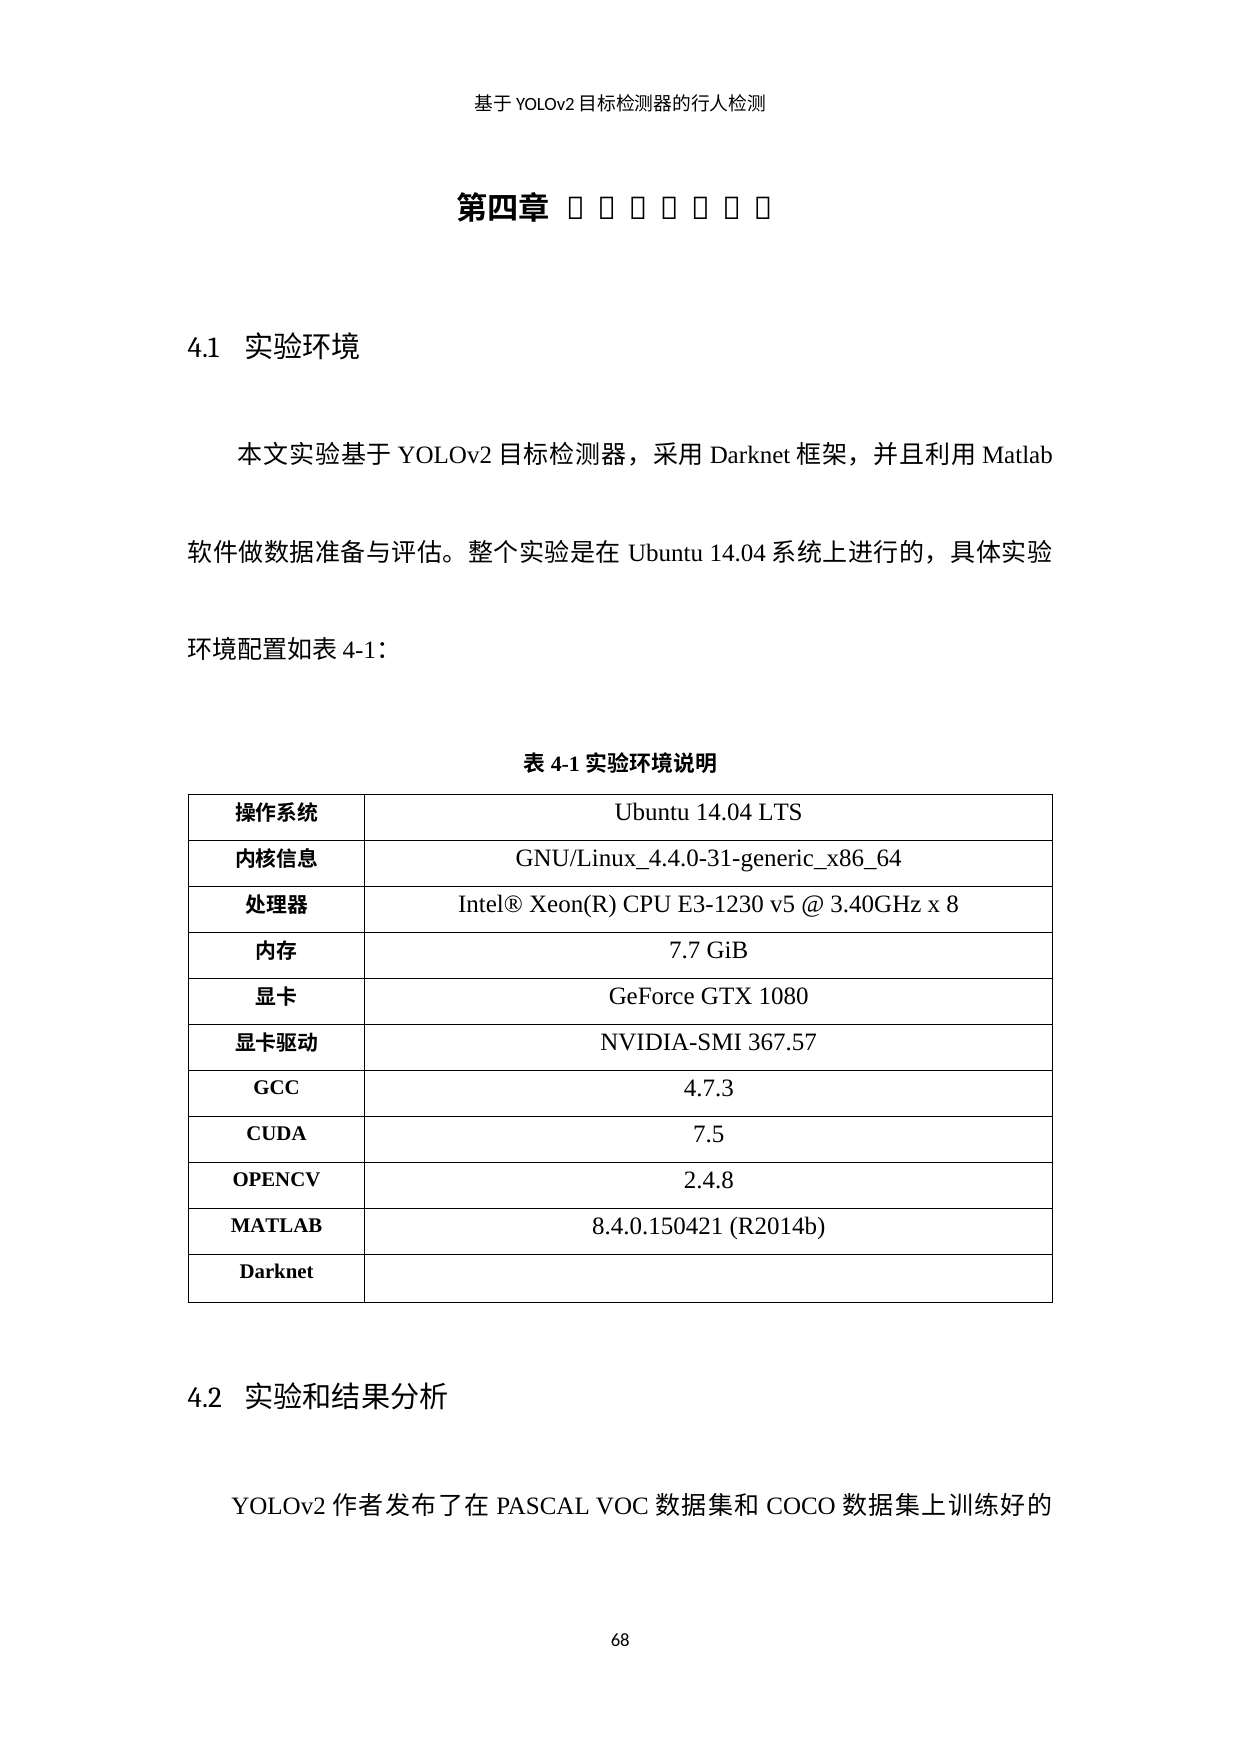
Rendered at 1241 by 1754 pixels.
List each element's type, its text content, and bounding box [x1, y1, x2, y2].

table_cell 内存 [189, 933, 364, 978]
table_cell Darknet [189, 1255, 364, 1302]
table_cell GeForce GTX 1080 [365, 979, 1052, 1024]
table_cell GCC [189, 1071, 364, 1116]
table_cell 处理器 [189, 887, 364, 932]
text 本文实验基于YOLOv2目标检测器，采用Darknet框架，并且利用Matlab软件做数据准备与评估。整个实验是在Ubuntu 14.04系统上进行的，具体实验环境配置如表4-1： [187, 420, 1053, 680]
table_cell 显卡驱动 [189, 1025, 364, 1070]
table_cell MATLAB [189, 1209, 364, 1254]
table_cell Intel® Xeon(R) CPU E3-1230 v5 @ 3.40GHz x 8 [365, 887, 1052, 932]
table_cell 2.4.8 [365, 1163, 1052, 1208]
table_header 操作系统 [189, 795, 364, 840]
subtitle 第四章 实验和结果分析 [187, 174, 1053, 239]
table_cell 7.5 [365, 1117, 1052, 1162]
table_cell 4.7.3 [365, 1071, 1052, 1116]
table_cell [365, 1255, 1052, 1302]
text 表 4-1 实验环境说明 [187, 745, 1053, 778]
table_cell 显卡 [189, 979, 364, 1024]
table_header Ubuntu 14.04 LTS [365, 795, 1052, 840]
table_cell NVIDIA-SMI 367.57 [365, 1025, 1052, 1070]
table_cell CUDA [189, 1117, 364, 1162]
table_cell 内核信息 [189, 841, 364, 886]
table_cell 8.4.0.150421 (R2014b) [365, 1209, 1052, 1254]
table_cell OPENCV [189, 1163, 364, 1208]
table_cell GNU/Linux_4.4.0-31-generic_x86_64 [365, 841, 1052, 886]
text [187, 1471, 1053, 1536]
table_cell 7.7 GiB [365, 933, 1052, 978]
list 实验环境 [187, 312, 1053, 377]
list 实验和结果分析 [187, 1362, 1053, 1427]
